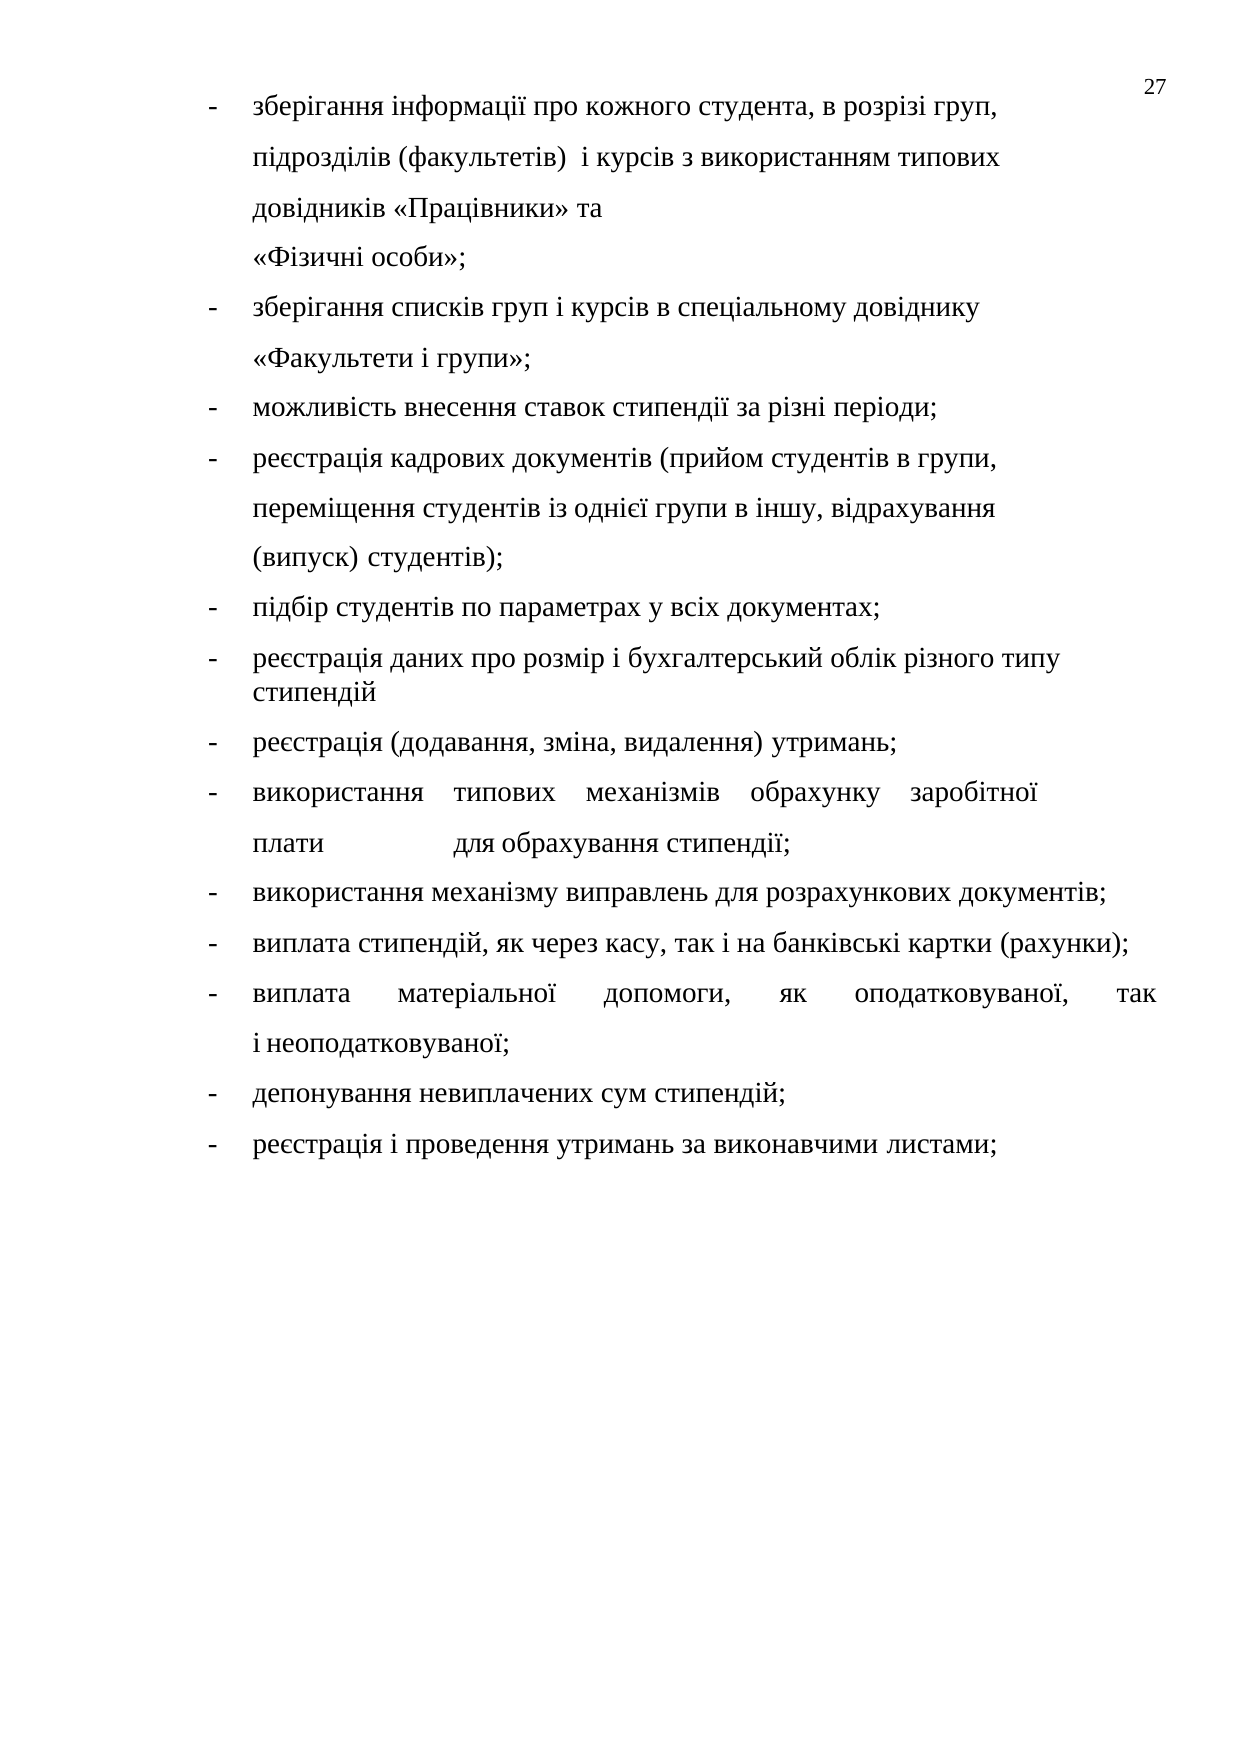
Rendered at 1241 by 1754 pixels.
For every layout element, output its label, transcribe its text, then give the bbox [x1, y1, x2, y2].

text «Фізичні особи»; [252, 240, 1152, 273]
list використання типових механізмів обрахунку заробітної плати для обрахування стипендії; [208, 774, 1096, 858]
list реєстрація кадрових документів (прийом студентів в групи, переміщення студентів із однієї групи в іншу, відрахування (випуск) студентів); [208, 440, 1096, 573]
list реєстрація (додавання, зміна, видалення) утримань; [208, 724, 1152, 757]
list реєстрація і проведення утримань за виконавчими листами; [208, 1126, 1152, 1159]
list підбір студентів по параметрах у всіх документах; [208, 589, 1152, 623]
list використання механізму виправлень для розрахункових документів; [208, 875, 1152, 908]
list виплата стипендій, як через касу, так і на банківські картки (рахунки); [208, 925, 1152, 958]
list реєстрація даних про розмір і бухгалтерський облік різного типу стипендій [208, 640, 1152, 707]
list депонування невиплачених сум стипендій; [208, 1076, 1152, 1109]
list виплата матеріальної допомоги, як оподатковуваної, так і неоподатковуваної; [208, 975, 1097, 1059]
list зберігання списків груп і курсів в спеціальному довіднику «Факультети і групи»; [208, 289, 1097, 373]
list зберігання інформації про кожного студента, в розрізі груп, підрозділів (факультетів) і курсів з використанням типових довідників «Працівники» та [208, 88, 1097, 223]
list можливість внесення ставок стипендії за різні періоди; [208, 391, 1152, 423]
